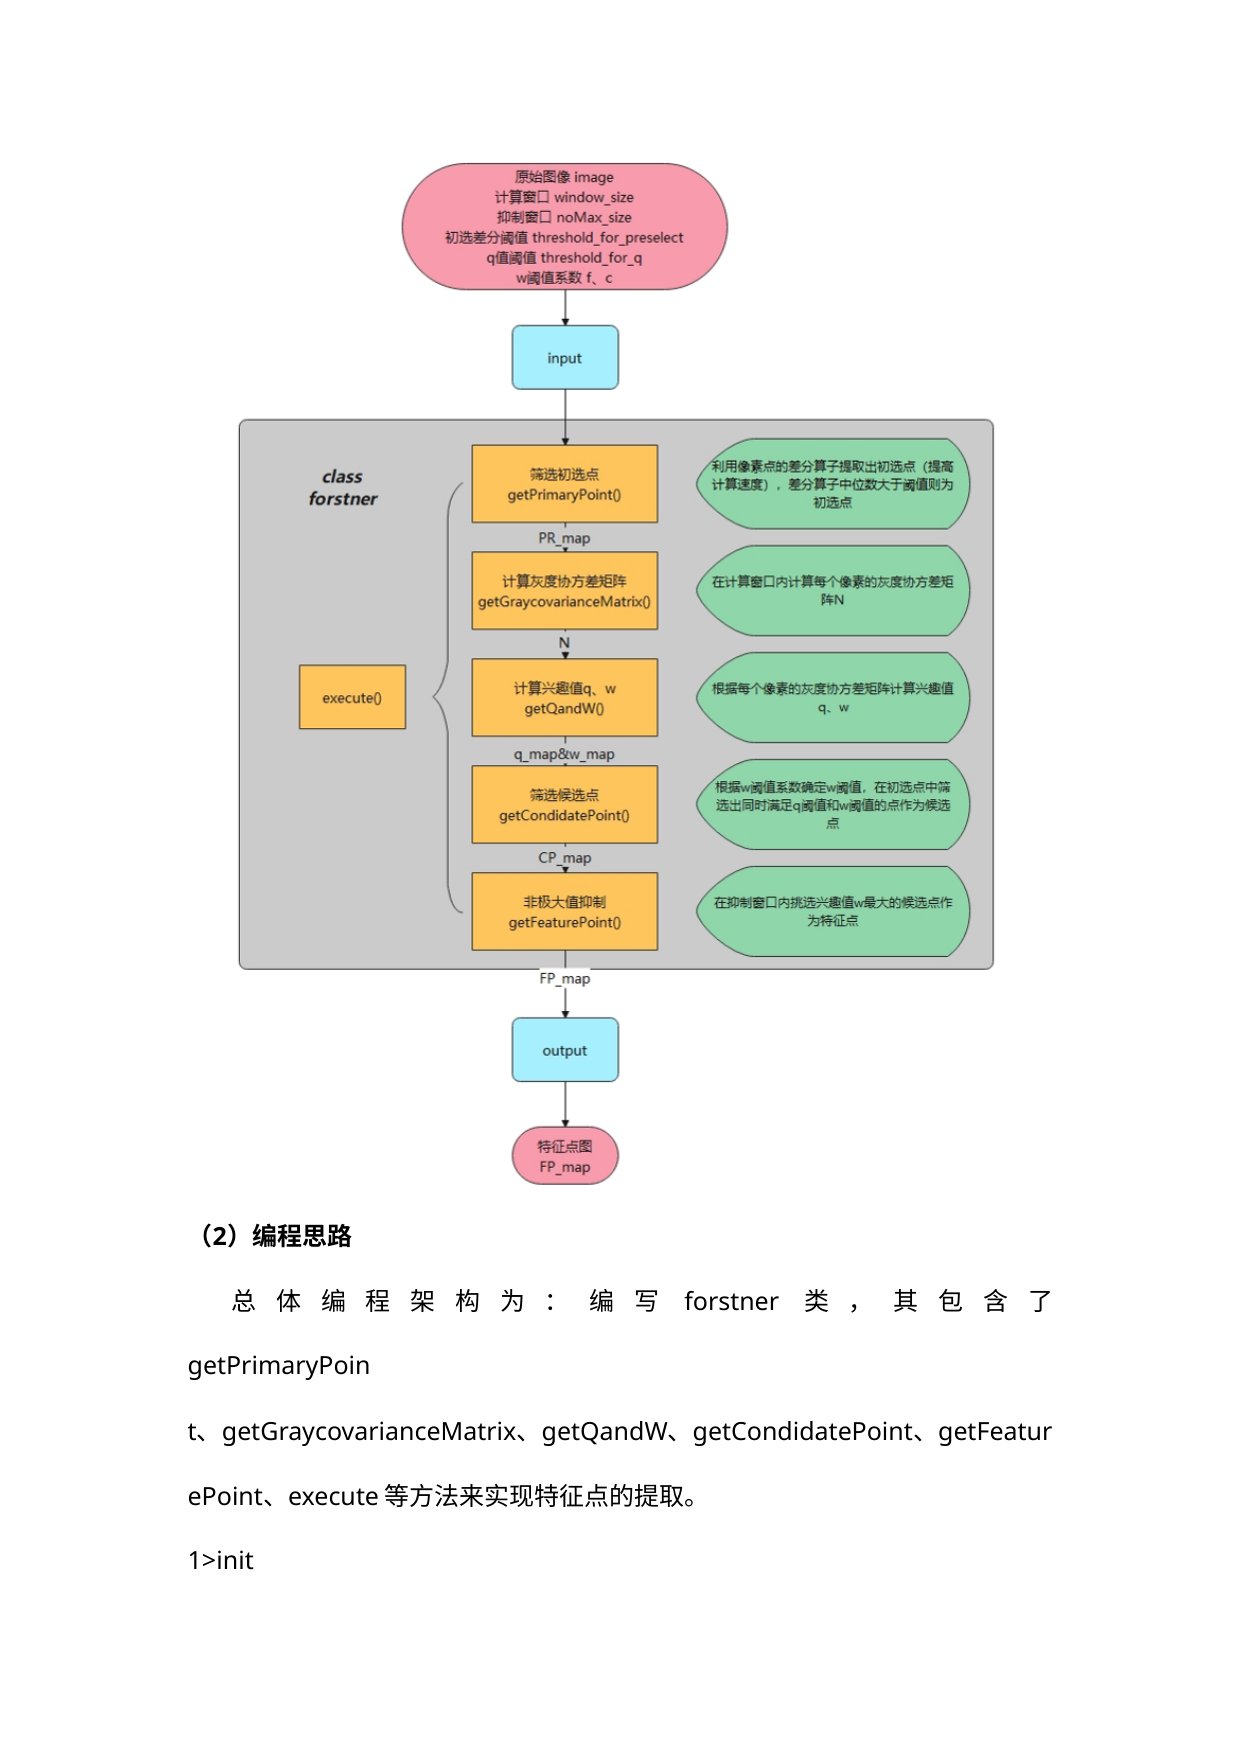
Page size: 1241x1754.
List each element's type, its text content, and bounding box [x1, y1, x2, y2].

picture [187, 162, 1053, 1186]
list 总体编程架构为：编写forstner类，其包含了getPrimaryPoint、getGraycovarianceMatrix、getQandW、getCondidatePoint、getFeaturePoint、execute等方法来实现特征点的提取。 [187, 1267, 1053, 1527]
list init [187, 1527, 1053, 1592]
list 编程思路 [187, 1202, 1053, 1267]
